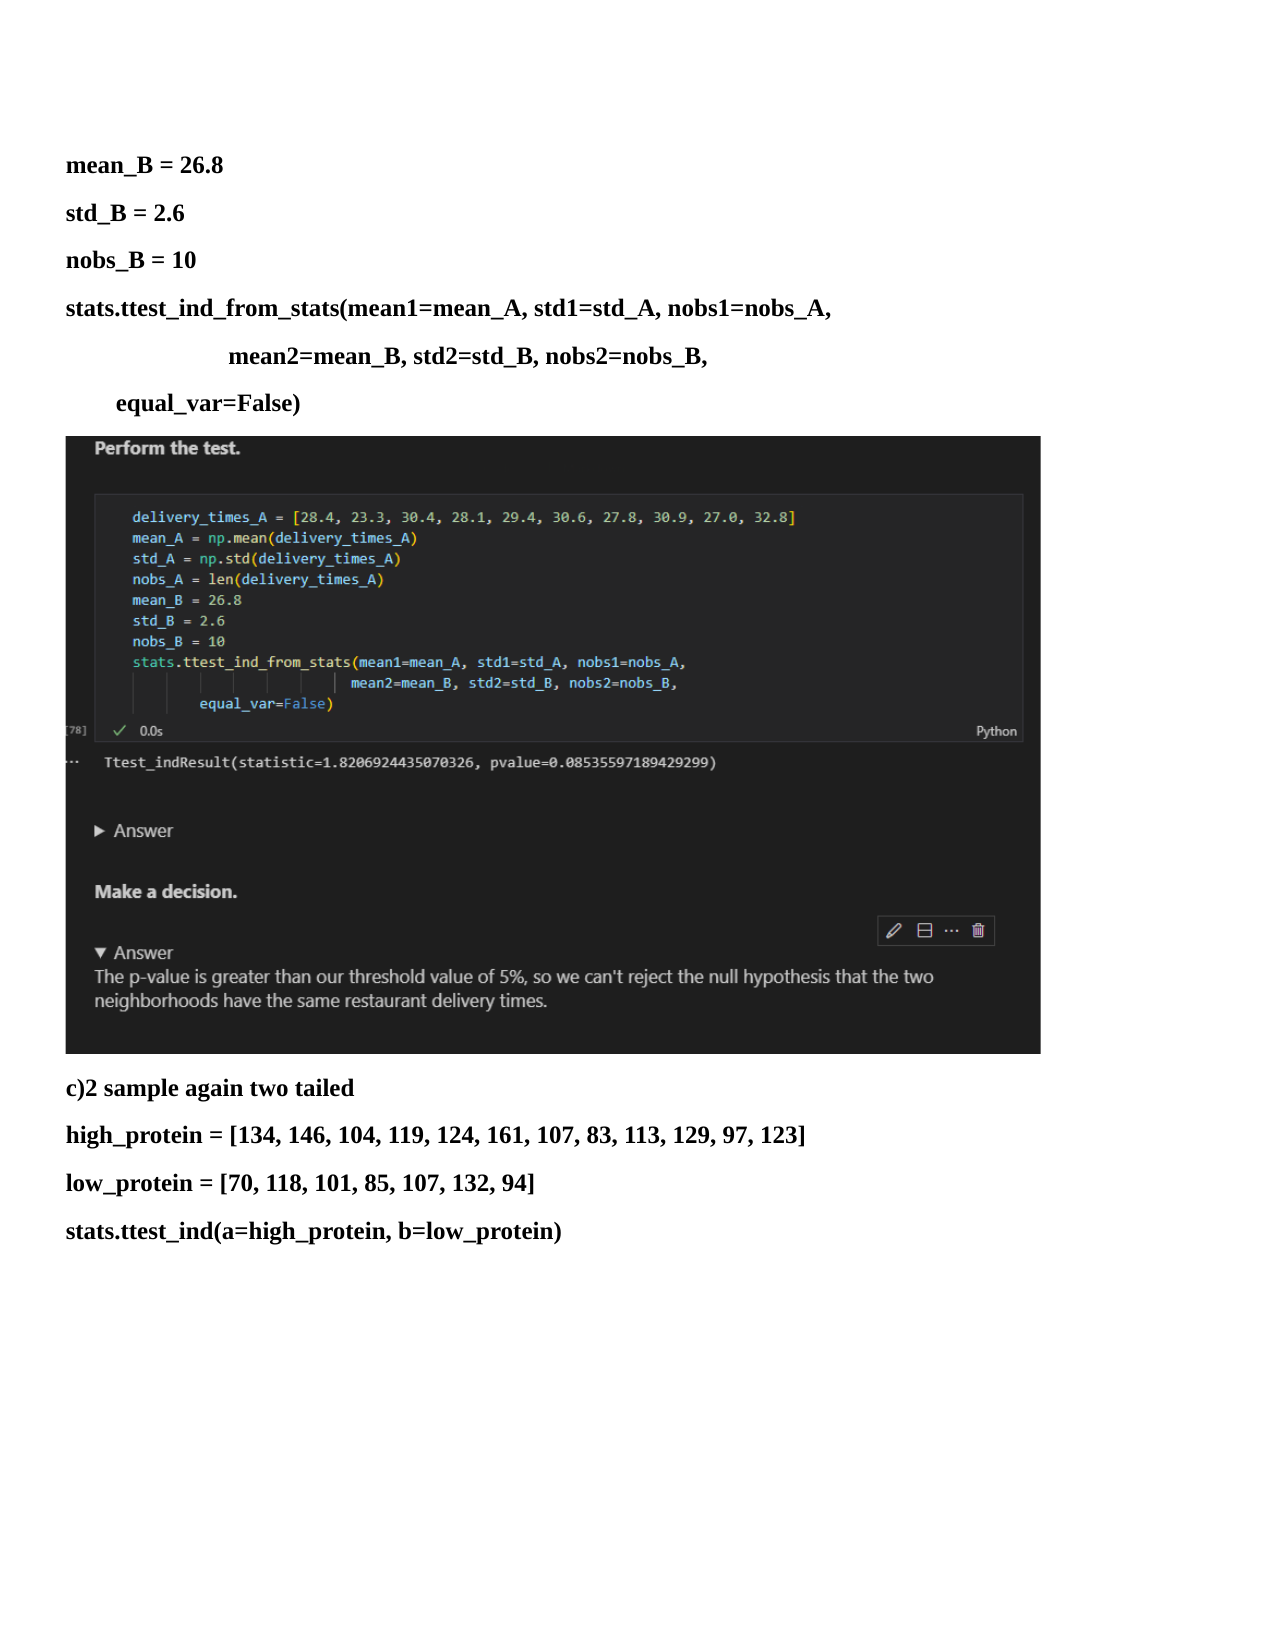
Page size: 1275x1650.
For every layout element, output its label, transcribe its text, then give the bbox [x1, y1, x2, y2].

text stats.ttest_ind_from_stats(mean1=mean_A, std1=std_A, nobs1=nobs_A, [66, 293, 1191, 322]
text mean_B = 26.8 [66, 150, 1191, 179]
text std_B = 2.6 [66, 198, 1191, 226]
text high_protein = [134, 146, 104, 119, 124, 161, 107, 83, 113, 129, 97, 123] [66, 1121, 1191, 1149]
text nobs_B = 10 [66, 245, 1191, 274]
text stats.ttest_ind(a=high_protein, b=low_protein) [66, 1216, 1191, 1245]
text mean2=mean_B, std2=std_B, nobs2=nobs_B, [66, 341, 1191, 369]
picture [65, 436, 1041, 1054]
text low_protein = [70, 118, 101, 85, 107, 132, 94] [66, 1168, 1191, 1197]
text equal_var=False) [66, 388, 1191, 417]
text c)2 sample again two tailed [66, 1073, 1191, 1102]
